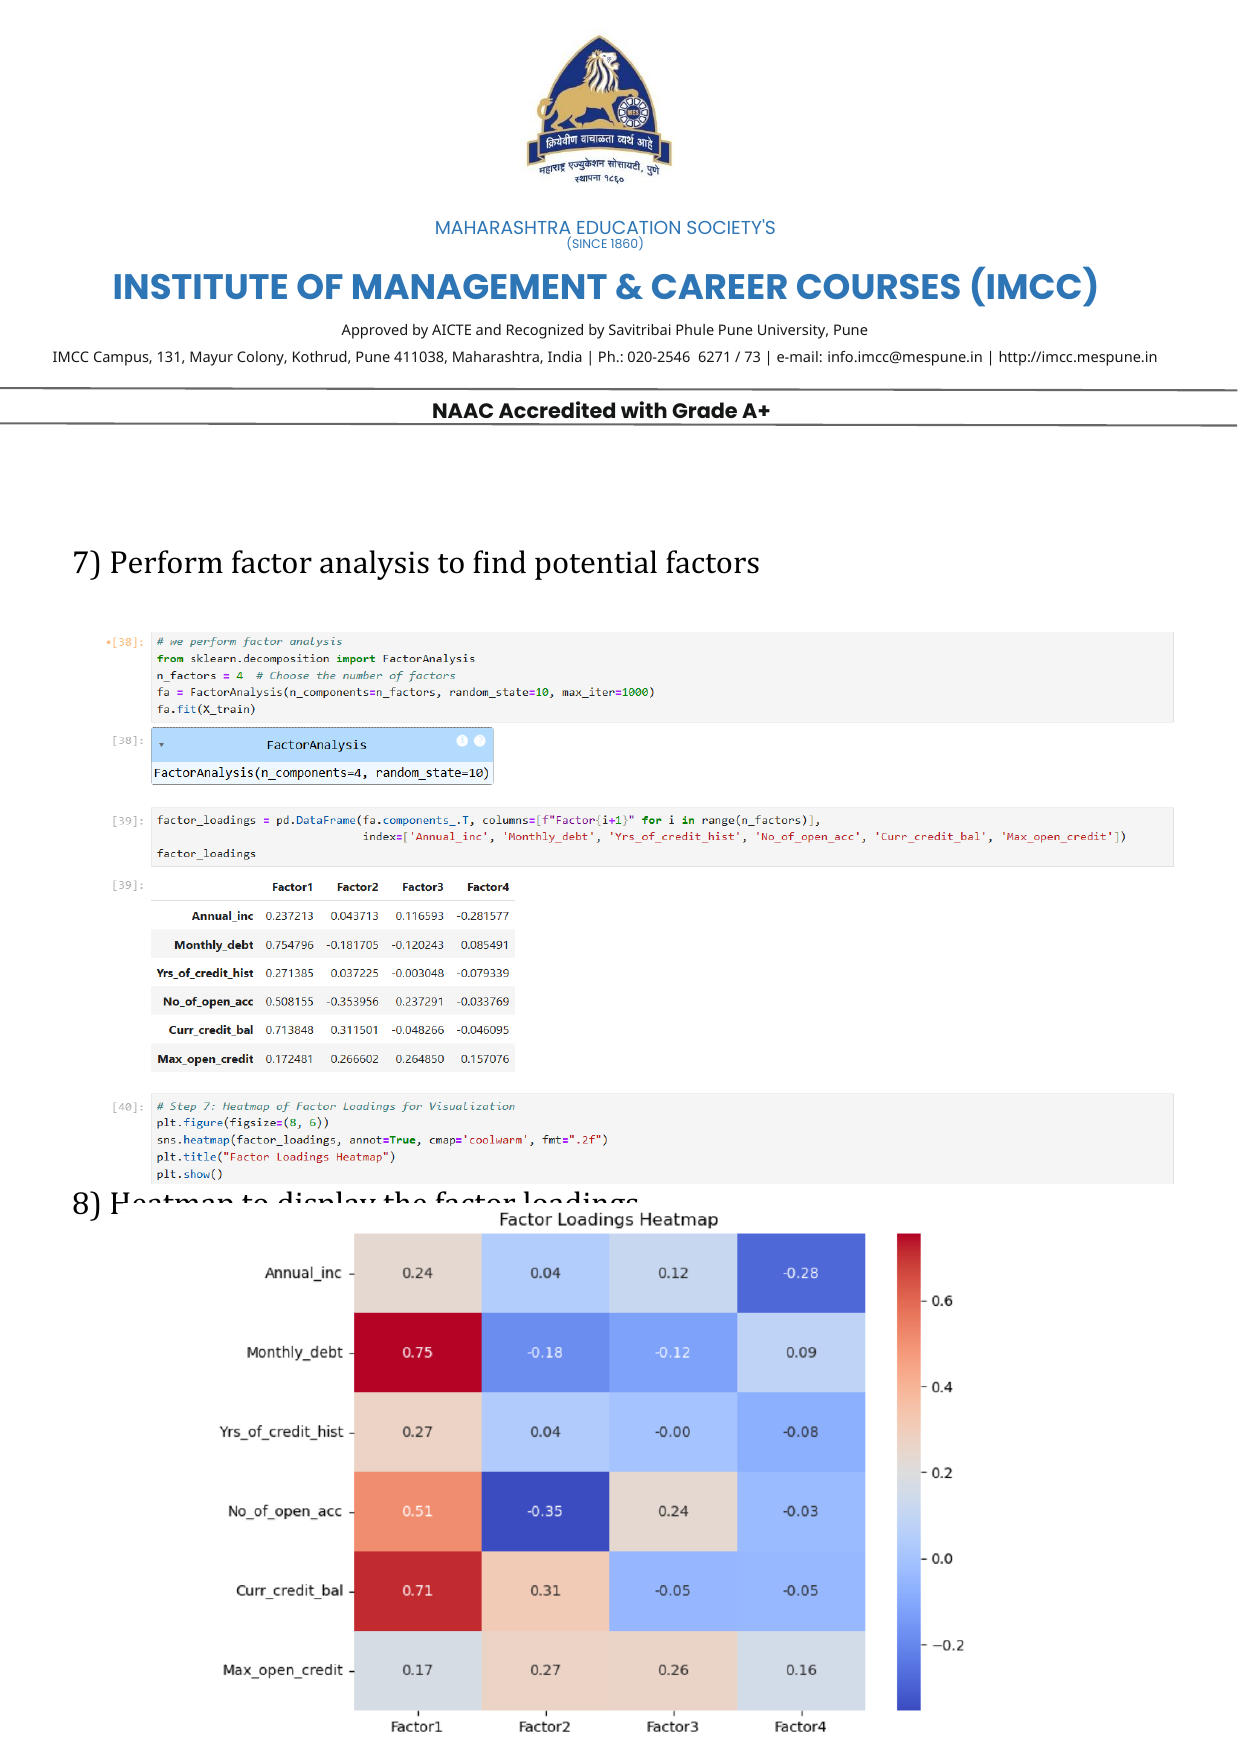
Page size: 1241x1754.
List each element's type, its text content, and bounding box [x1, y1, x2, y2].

picture [507, 29, 690, 197]
list Heatmap to display the factor loadings [72, 1126, 1181, 1221]
picture [76, 632, 1181, 1184]
list Perform factor analysis to find potential factors [72, 542, 1181, 580]
picture [123, 1203, 1118, 1754]
